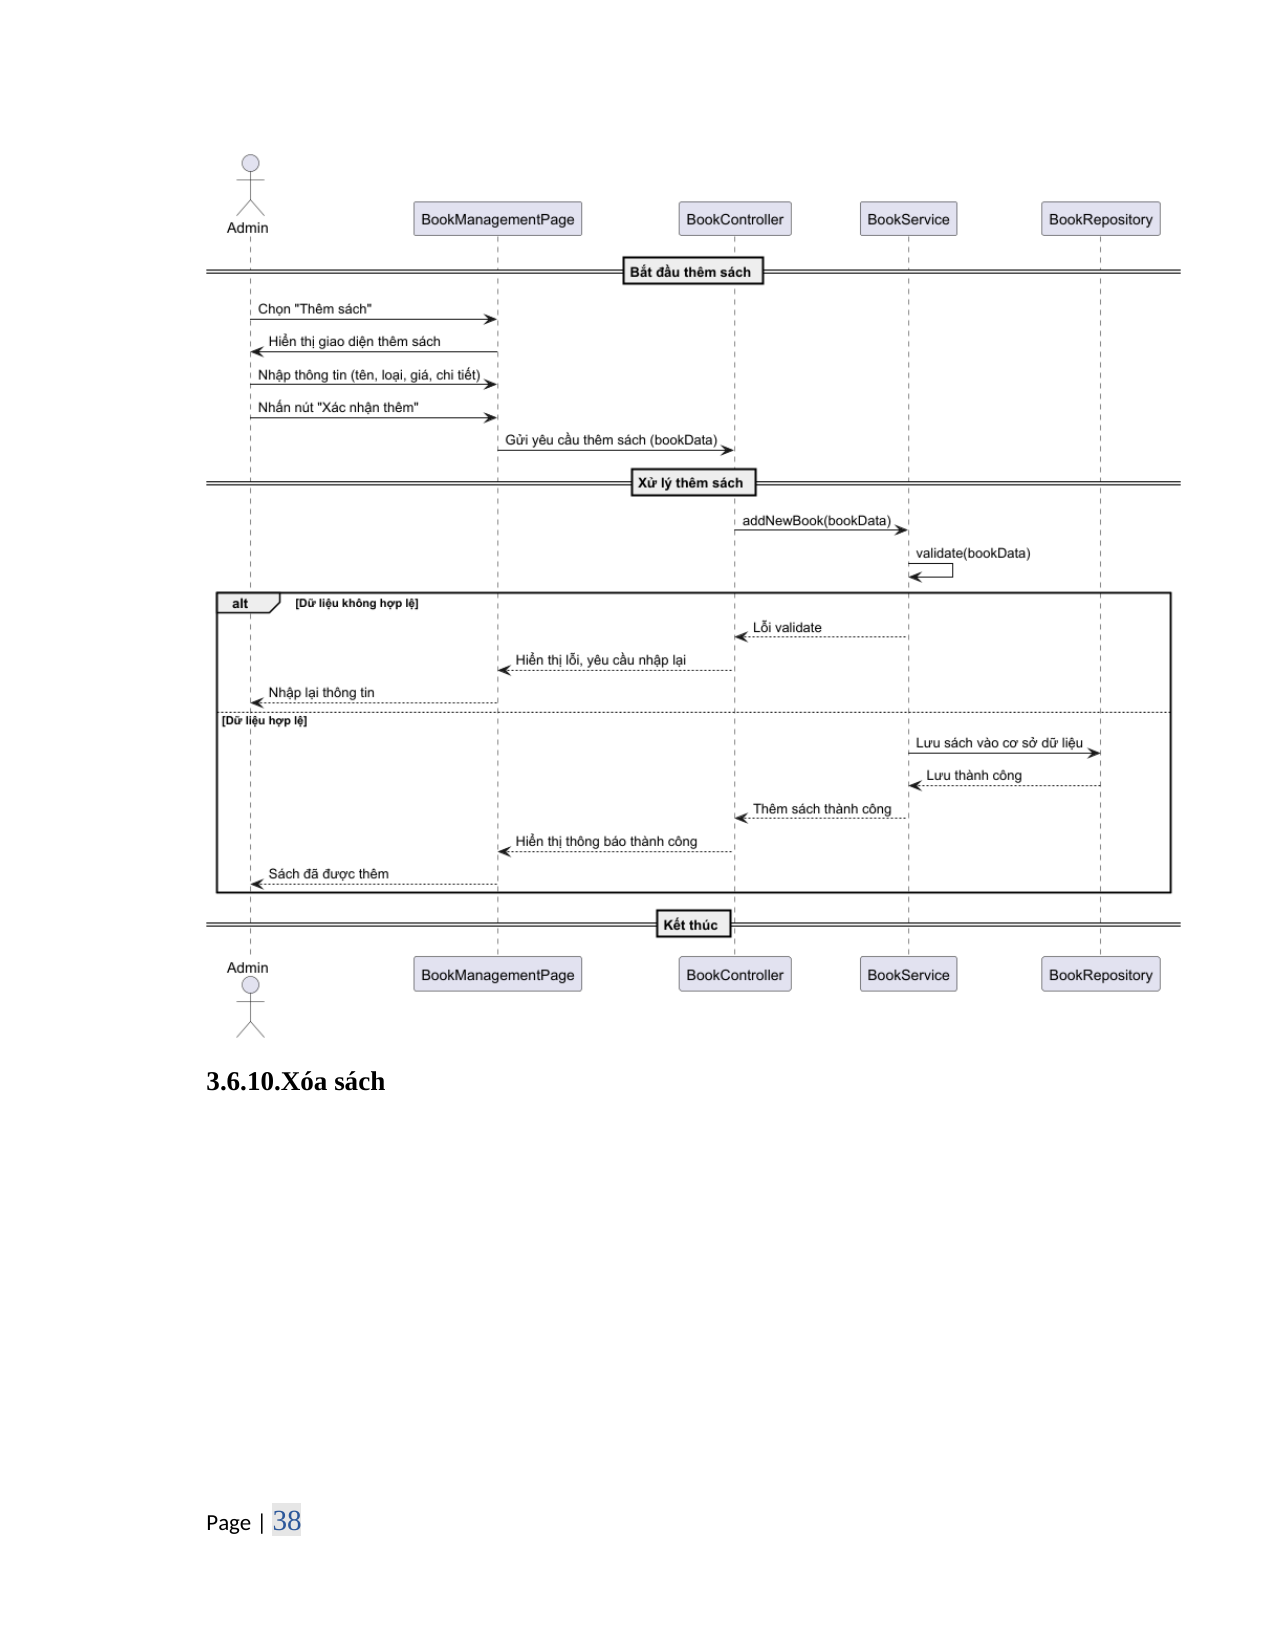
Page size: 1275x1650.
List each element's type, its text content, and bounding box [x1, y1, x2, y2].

picture [206, 150, 1187, 1043]
subtitle 3.6.10.Xóa sách [206, 1071, 1187, 1096]
